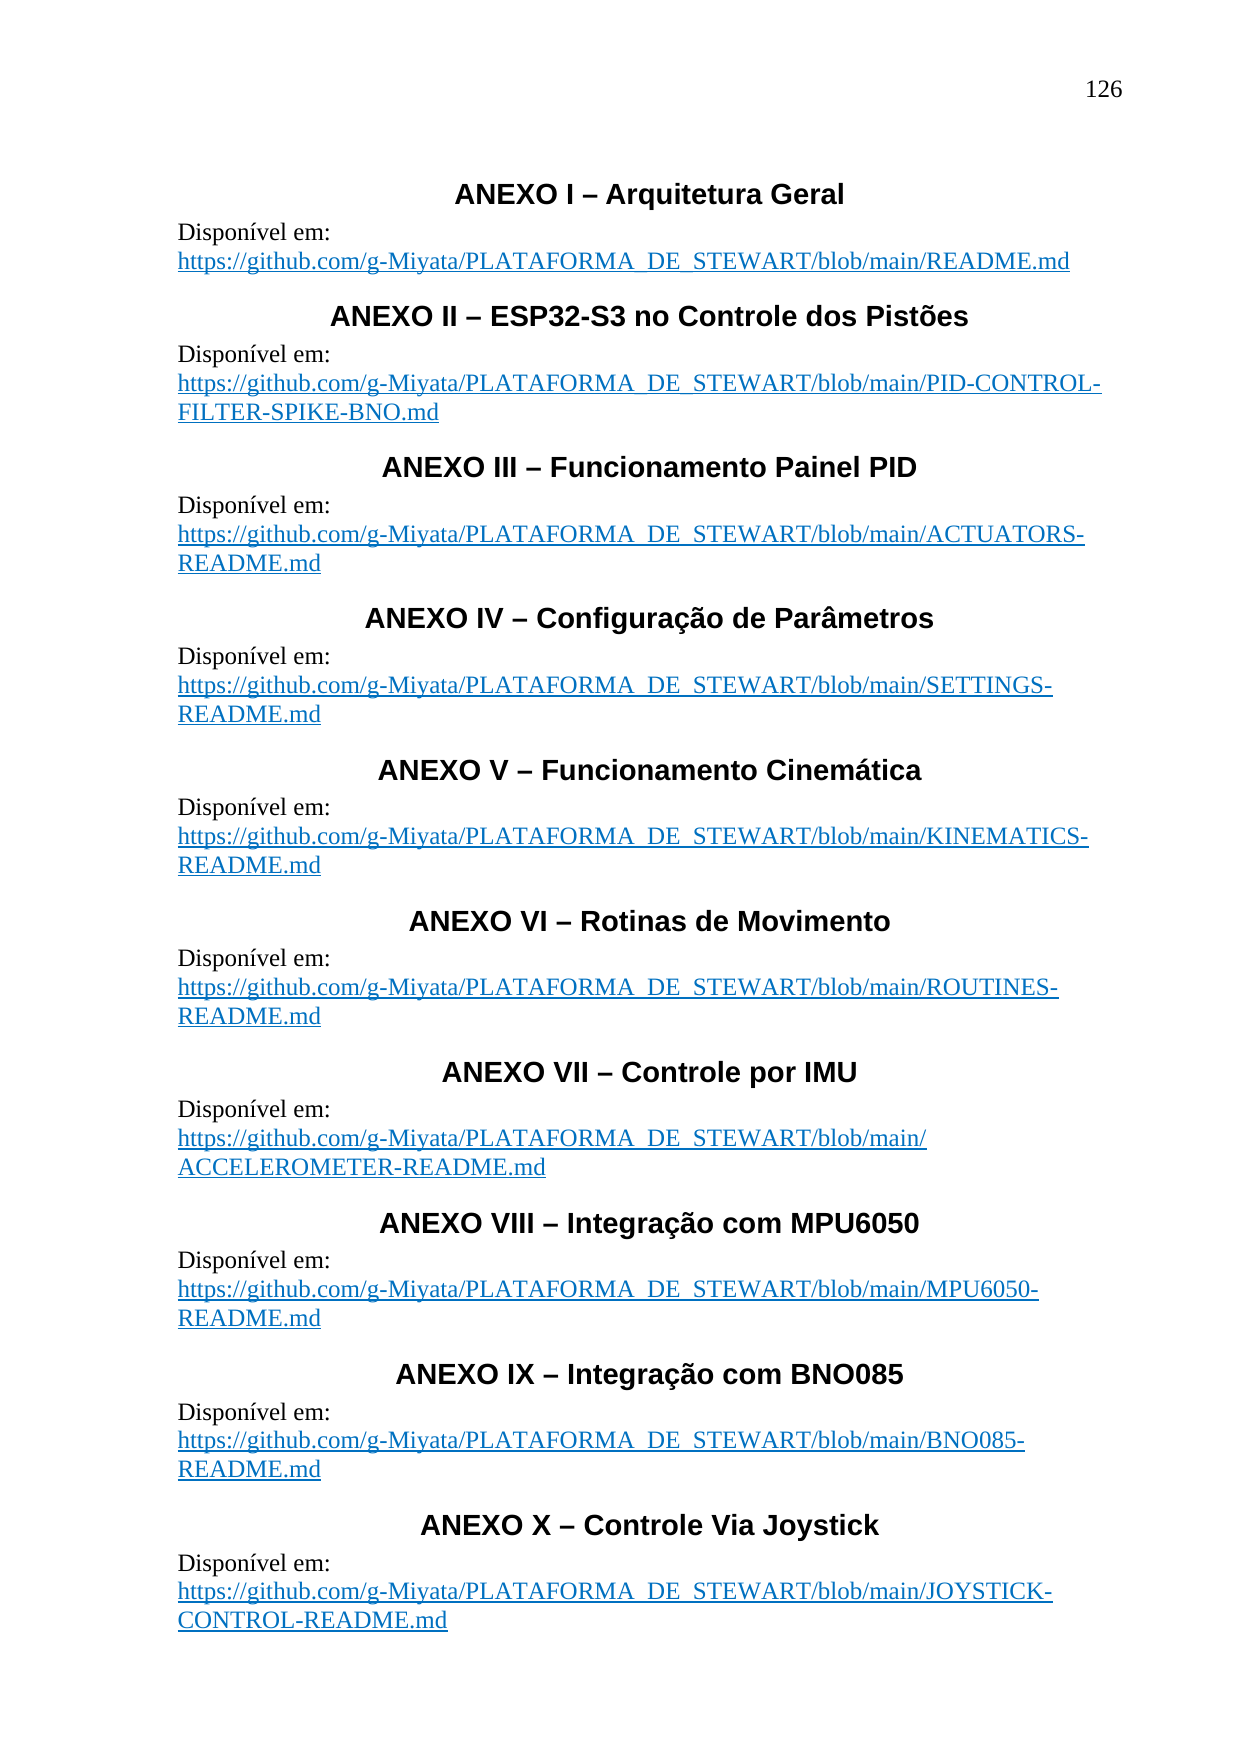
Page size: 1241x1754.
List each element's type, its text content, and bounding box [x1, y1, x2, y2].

list ANEXO VII – Controle por IMU [177, 1055, 1122, 1088]
list ANEXO IX – Integração com BNO085 [177, 1357, 1122, 1390]
list ANEXO X – Controle Via Joystick [177, 1508, 1122, 1541]
list ANEXO IV – Configuração de Parâmetros [177, 602, 1122, 635]
text https://github.com/g-Miyata/PLATAFORMA_DE_STEWART/blob/main/ACCELEROMETER-README.md [177, 1123, 1122, 1181]
text Disponível em: [177, 1094, 1122, 1123]
text https://github.com/g-Miyata/PLATAFORMA_DE_STEWART/blob/main/README.md [177, 246, 1122, 274]
text Disponível em: [177, 339, 1122, 368]
list ANEXO VIII – Integração com MPU6050 [177, 1206, 1122, 1239]
text https://github.com/g-Miyata/PLATAFORMA_DE_STEWART/blob/main/BNO085-README.md [177, 1425, 1122, 1483]
text Disponível em: [177, 1397, 1122, 1425]
text Disponível em: [177, 943, 1122, 972]
text Disponível em: [177, 792, 1122, 821]
list ANEXO III – Funcionamento Painel PID [177, 451, 1122, 484]
text Disponível em: [177, 641, 1122, 670]
text https://github.com/g-Miyata/PLATAFORMA_DE_STEWART/blob/main/KINEMATICS-README.md [177, 821, 1122, 879]
list ANEXO II – ESP32-S3 no Controle dos Pistões [177, 299, 1122, 333]
list ANEXO V – Funcionamento Cinemática [177, 753, 1122, 786]
text https://github.com/g-Miyata/PLATAFORMA_DE_STEWART/blob/main/ROUTINES-README.md [177, 972, 1122, 1030]
text https://github.com/g-Miyata/PLATAFORMA_DE_STEWART/blob/main/ACTUATORS-README.md [177, 519, 1122, 577]
text https://github.com/g-Miyata/PLATAFORMA_DE_STEWART/blob/main/SETTINGS-README.md [177, 670, 1122, 728]
text Disponível em: [177, 217, 1122, 246]
list ANEXO I – Arquitetura Geral [177, 177, 1122, 211]
text Disponível em: [177, 1548, 1122, 1576]
text https://github.com/g-Miyata/PLATAFORMA_DE_STEWART/blob/main/MPU6050-README.md [177, 1274, 1122, 1332]
text https://github.com/g-Miyata/PLATAFORMA_DE_STEWART/blob/main/JOYSTICK-CONTROL-README.md [177, 1576, 1122, 1634]
text Disponível em: [177, 1246, 1122, 1274]
list ANEXO VI – Rotinas de Movimento [177, 904, 1122, 937]
text https://github.com/g-Miyata/PLATAFORMA_DE_STEWART/blob/main/PID-CONTROL-FILTER-SPIKE-BNO.md [177, 368, 1122, 426]
text Disponível em: [177, 490, 1122, 519]
